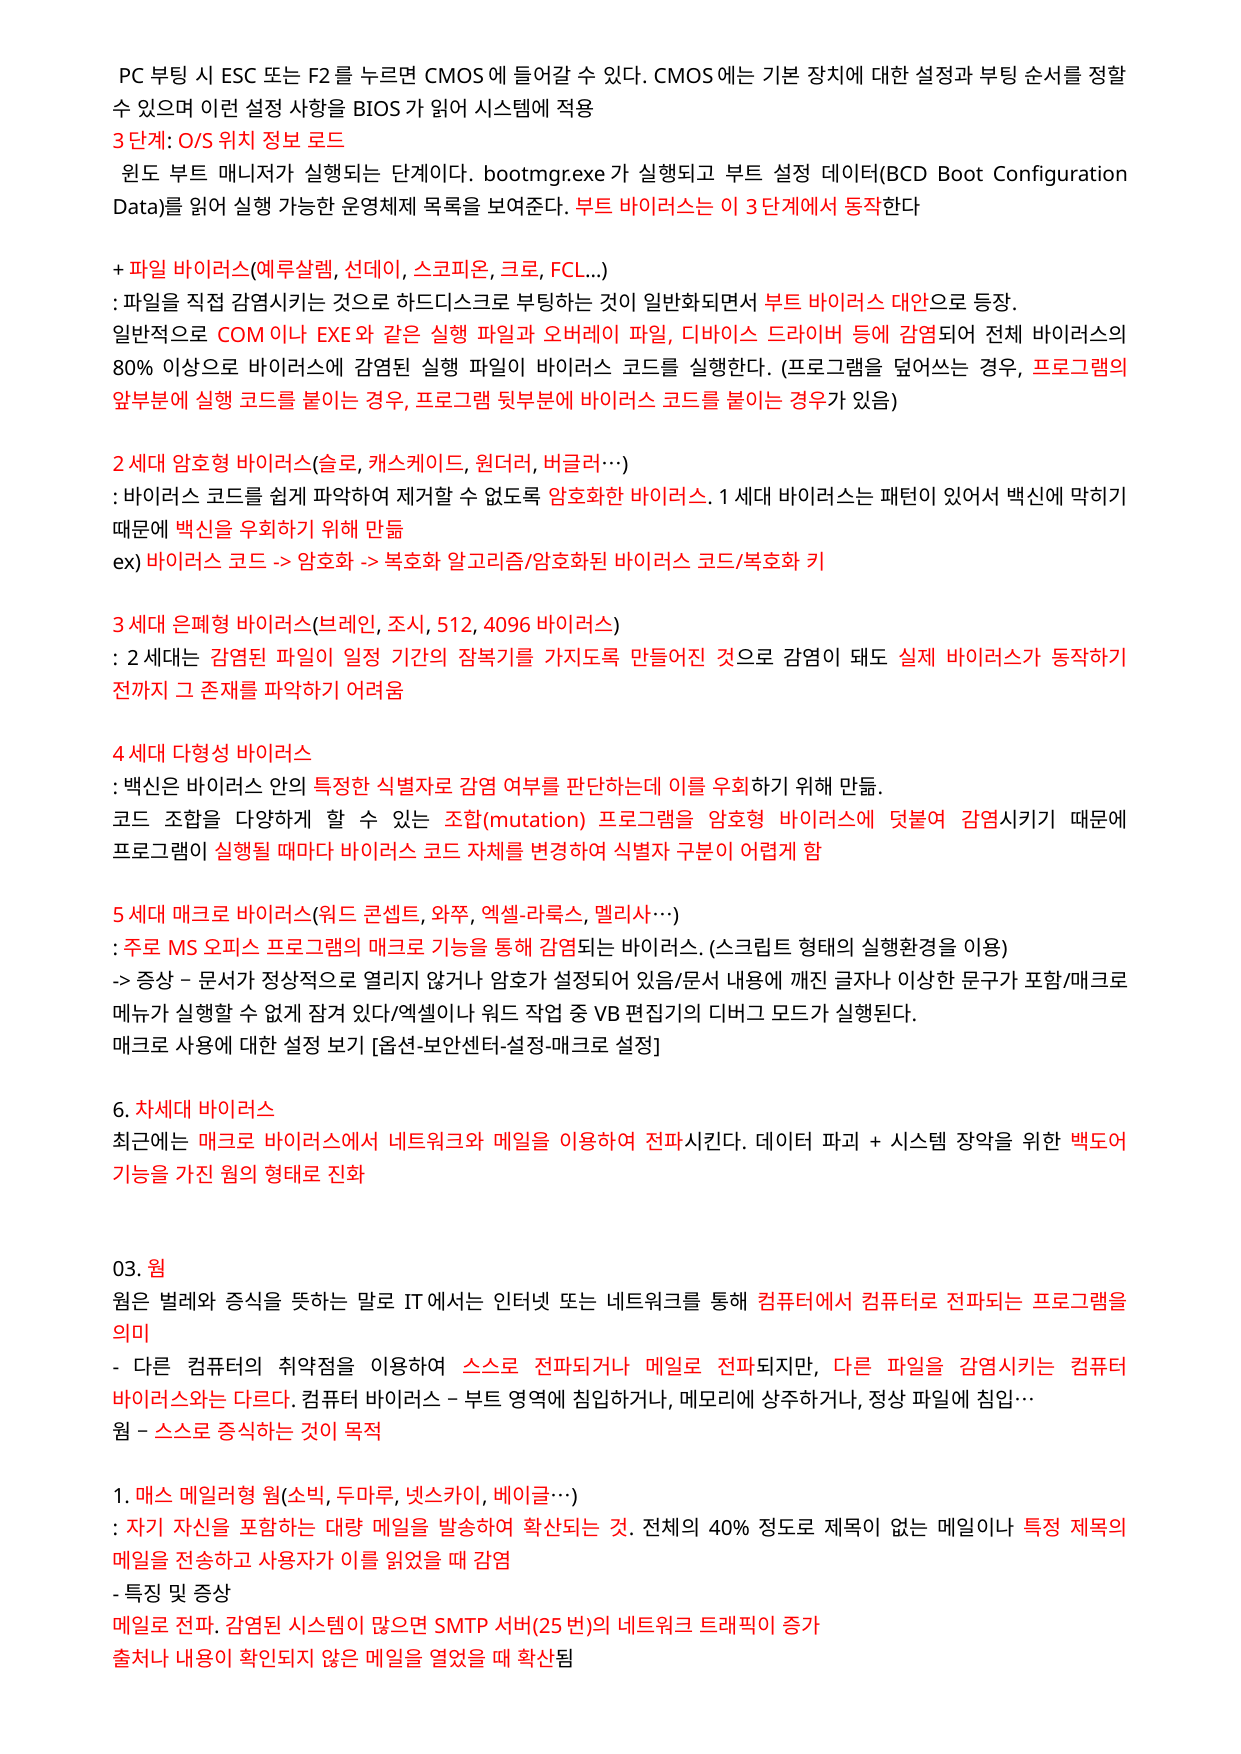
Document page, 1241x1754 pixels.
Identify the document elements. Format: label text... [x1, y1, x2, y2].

text 메일로 전파. 감염된 시스템이 많으면 SMTP 서버(25번)의 네트워크 트래픽이 증가 [112, 1609, 1128, 1640]
text 일반적으로 COM이나 EXE와 같은 실행 파일과 오버레이 파일, 디바이스 드라이버 등에 감염되어 전체 바이러스의 80% 이상으로 바이러스에 감염된 실행 파일이 바이러스 코드를 실행한다. (프로그램을 덮어쓰는 경우, 프로그램의 앞부분에 실행 코드를 붙이는 경우, 프로그램 뒷부분에 바이러스 코드를 붙이는 경우가 있음) [112, 319, 1128, 414]
text + 파일 바이러스(예루살렘, 선데이, 스코피온, 크로, FCL…) [112, 253, 1128, 283]
text 윈도 부트 매니저가 실행되는 단계이다. bootmgr.exe가 실행되고 부트 설정 데이터(BCD Boot Configuration Data)를 읽어 실행 가능한 운영체제 목록을 보여준다. 부트 바이러스는 이 3단계에서 동작한다 [112, 157, 1128, 220]
text : 자기 자신을 포함하는 대량 메일을 발송하여 확산되는 것. 전체의 40% 정도로 제목이 없는 메일이나 특정 제목의 메일을 전송하고 사용자가 이를 읽었을 때 감염 [112, 1512, 1128, 1574]
text : 주로 MS 오피스 프로그램의 매크로 기능을 통해 감염되는 바이러스. (스크립트 형태의 실행환경을 이용) [112, 931, 1128, 962]
text 웜 – 스스로 증식하는 것이 목적 [112, 1416, 1128, 1446]
text ex) 바이러스 코드 -> 암호화 -> 복호화 알고리즘/암호화된 바이러스 코드/복호화 키 [112, 545, 1128, 576]
text - 다른 컴퓨터의 취약점을 이용하여 스스로 전파되거나 메일로 전파되지만, 다른 파일을 감염시키는 컴퓨터 바이러스와는 다르다. 컴퓨터 바이러스 – 부트 영역에 침입하거나, 메모리에 상주하거나, 정상 파일에 침입… [112, 1350, 1128, 1413]
text 웜은 벌레와 증식을 뜻하는 말로 IT에서는 인터넷 또는 네트워크를 통해 컴퓨터에서 컴퓨터로 전파되는 프로그램을 의미 [112, 1285, 1128, 1348]
text 1. 매스 메일러형 웜(소빅, 두마루, 넷스카이, 베이글…) [112, 1479, 1128, 1509]
text : 파일을 직접 감염시키는 것으로 하드디스크로 부팅하는 것이 일반화되면서 부트 바이러스 대안으로 등장. [112, 286, 1128, 316]
text : 2세대는 감염된 파일이 일정 기간의 잠복기를 가지도록 만들어진 것으로 감염이 돼도 실제 바이러스가 동작하기 전까지 그 존재를 파악하기 어려움 [112, 641, 1128, 704]
text 출처나 내용이 확인되지 않은 메일을 열었을 때 확산됨 [112, 1642, 1128, 1672]
text 3단계: O/S 위치 정보 로드 [112, 124, 1128, 155]
text 5세대 매크로 바이러스(워드 콘셉트, 와쭈, 엑셀-라룩스, 멜리사…) [112, 899, 1128, 929]
text 코드 조합을 다양하게 할 수 있는 조합(mutation) 프로그램을 암호형 바이러스에 덧붙여 감염시키기 때문에 프로그램이 실행될 때마다 바이러스 코드 자체를 변경하여 식별자 구분이 어렵게 함 [112, 803, 1128, 866]
text 6. 차세대 바이러스 [112, 1093, 1128, 1123]
text 최근에는 매크로 바이러스에서 네트워크와 메일을 이용하여 전파시킨다. 데이터 파괴 + 시스템 장악을 위한 백도어 기능을 가진 웜의 형태로 진화 [112, 1126, 1128, 1188]
text 2세대 암호형 바이러스(슬로, 캐스케이드, 원더러, 버글러…) [112, 447, 1128, 478]
text - 특징 및 증상 [112, 1577, 1128, 1607]
text : 바이러스 코드를 쉽게 파악하여 제거할 수 없도록 암호화한 바이러스. 1세대 바이러스는 패턴이 있어서 백신에 막히기 때문에 백신을 우회하기 위해 만듦 [112, 480, 1128, 543]
text 03. 웜 [112, 1252, 1128, 1282]
text 3세대 은폐형 바이러스(브레인, 조시, 512, 4096 바이러스) [112, 609, 1128, 639]
text : 백신은 바이러스 안의 특정한 식별자로 감염 여부를 판단하는데 이를 우회하기 위해 만듦. [112, 770, 1128, 800]
text -> 증상 – 문서가 정상적으로 열리지 않거나 암호가 설정되어 있음/문서 내용에 깨진 글자나 이상한 문구가 포함/매크로 메뉴가 실행할 수 없게 잠겨 있다/엑셀이나 워드 작업 중 VB 편집기의 디버그 모드가 실행된다. [112, 964, 1128, 1027]
text 매크로 사용에 대한 설정 보기 [옵션-보안센터-설정-매크로 설정] [112, 1029, 1128, 1060]
text PC 부팅 시 ESC 또는 F2를 누르면 CMOS에 들어갈 수 있다. CMOS에는 기본 장치에 대한 설정과 부팅 순서를 정할 수 있으며 이런 설정 사항을 BIOS가 읽어 시스템에 적용 [112, 59, 1128, 122]
text 4세대 다형성 바이러스 [112, 737, 1128, 768]
